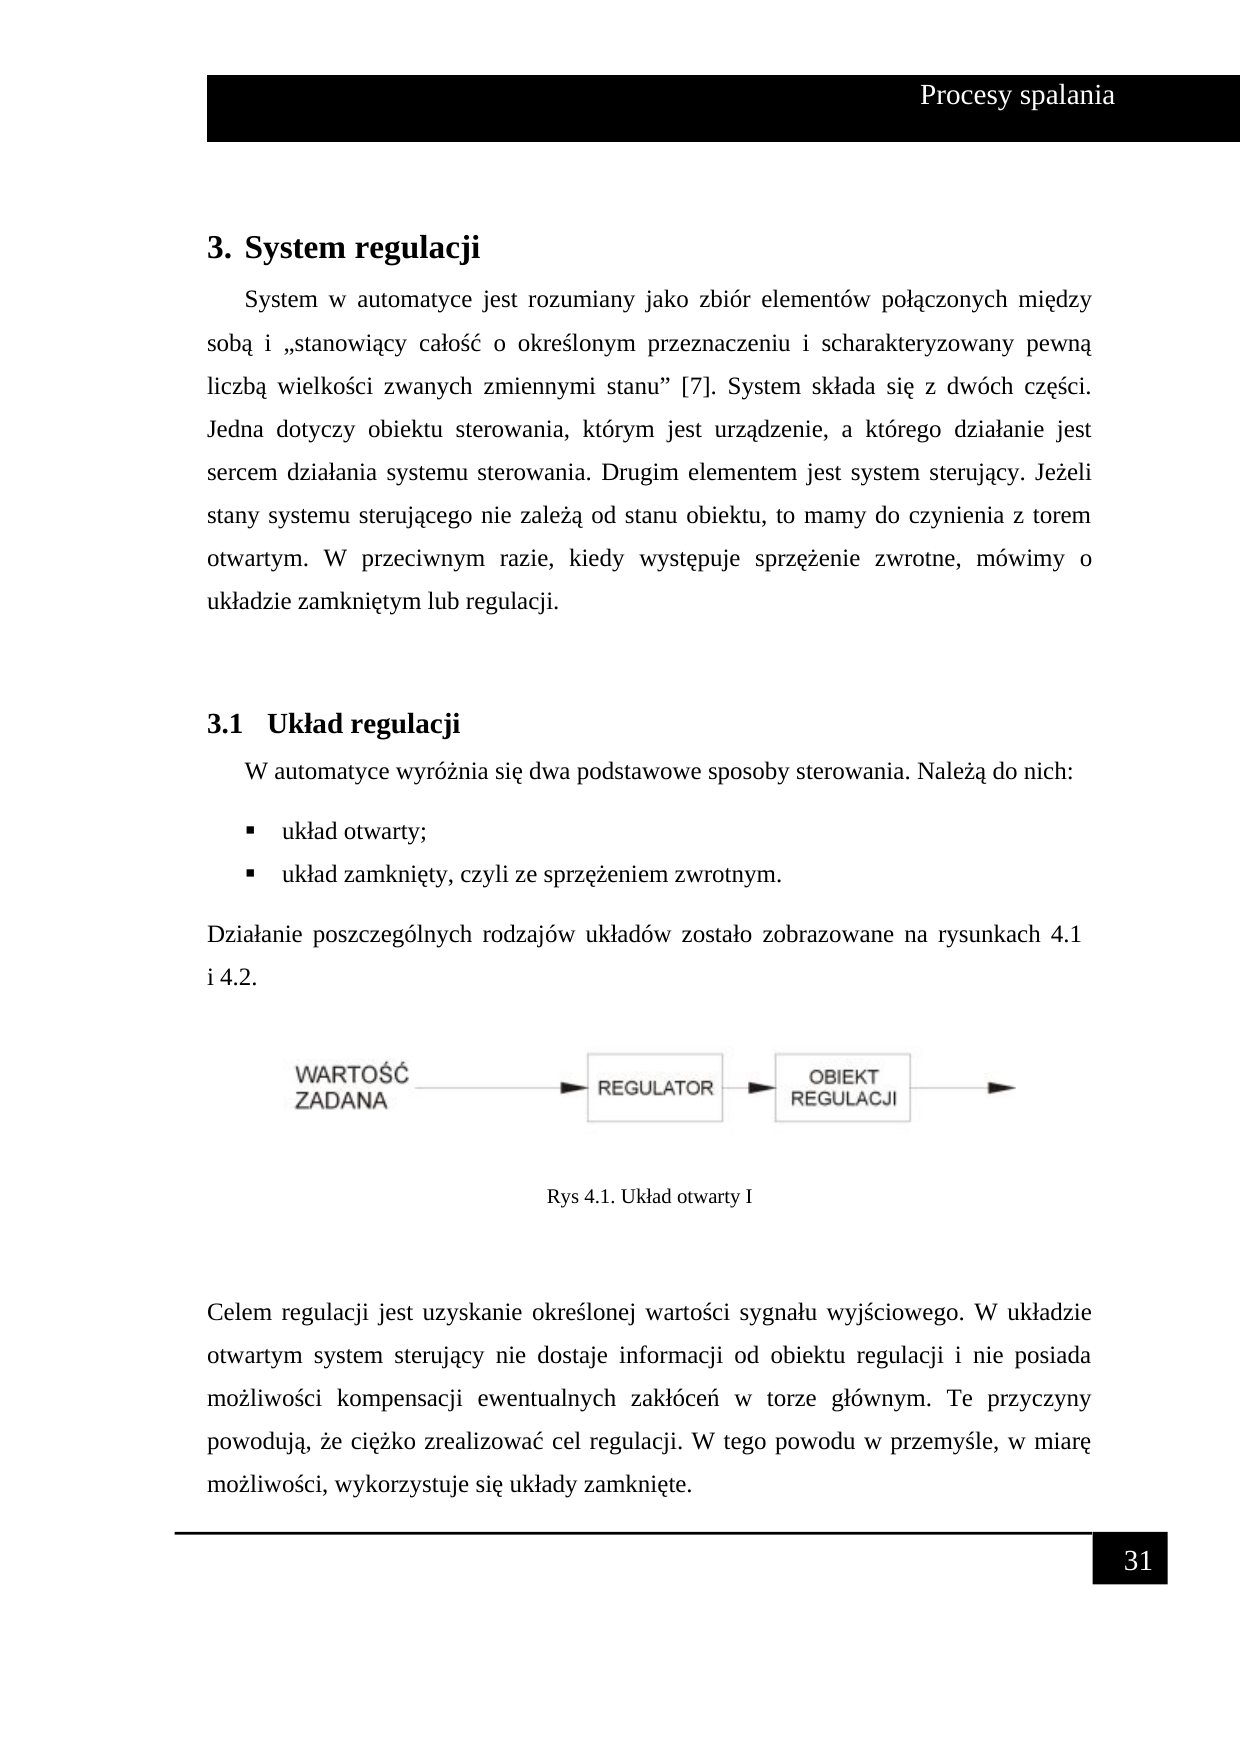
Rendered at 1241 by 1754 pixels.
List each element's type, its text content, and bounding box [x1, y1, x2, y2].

text Celem regulacji jest uzyskanie określonej wartości sygnału wyjściowego. W układzie otwartym system sterujący nie dostaje informacji od obiektu regulacji i nie posiada możliwości kompensacji ewentualnych zakłóceń w torze głównym. Te przyczyny powodują, że ciężko zrealizować cel regulacji. W tego powodu w przemyśle, w miarę możliwości, wykorzystuje się układy zamknięte. [207, 1297, 1092, 1498]
text Działanie poszczególnych rodzajów układów zostało zobrazowane na rysunkach 4.1 i 4.2. [207, 919, 1092, 991]
subtitle Układ regulacji [207, 706, 1092, 739]
list układ otwarty; [244, 816, 1092, 845]
text System w automatyce jest rozumiany jako zbiór elementów połączonych między sobą i „stanowiący całość o określonym przeznaczeniu i scharakteryzowany pewną liczbą wielkości zwanych zmiennymi stanu” [7]. System składa się z dwóch części. Jedna dotyczy obiektu sterowania, którym jest urządzenie, a którego działanie jest sercem działania systemu sterowania. Drugim elementem jest system sterujący. Jeżeli stany systemu sterującego nie zależą od stanu obiektu, to mamy do czynienia z torem otwartym. W przeciwnym razie, kiedy występuje sprzężenie zwrotne, mówimy o układzie zamkniętym lub regulacji. [207, 284, 1092, 615]
text Rys 4.1. Układ otwarty I [207, 1184, 1092, 1208]
text W automatyce wyróżnia się dwa podstawowe sposoby sterowania. Należą do nich: [207, 756, 1092, 785]
subtitle System regulacji [207, 227, 1092, 265]
picture [273, 1021, 1027, 1154]
list układ zamknięty, czyli ze sprzężeniem zwrotnym. [244, 859, 1092, 888]
